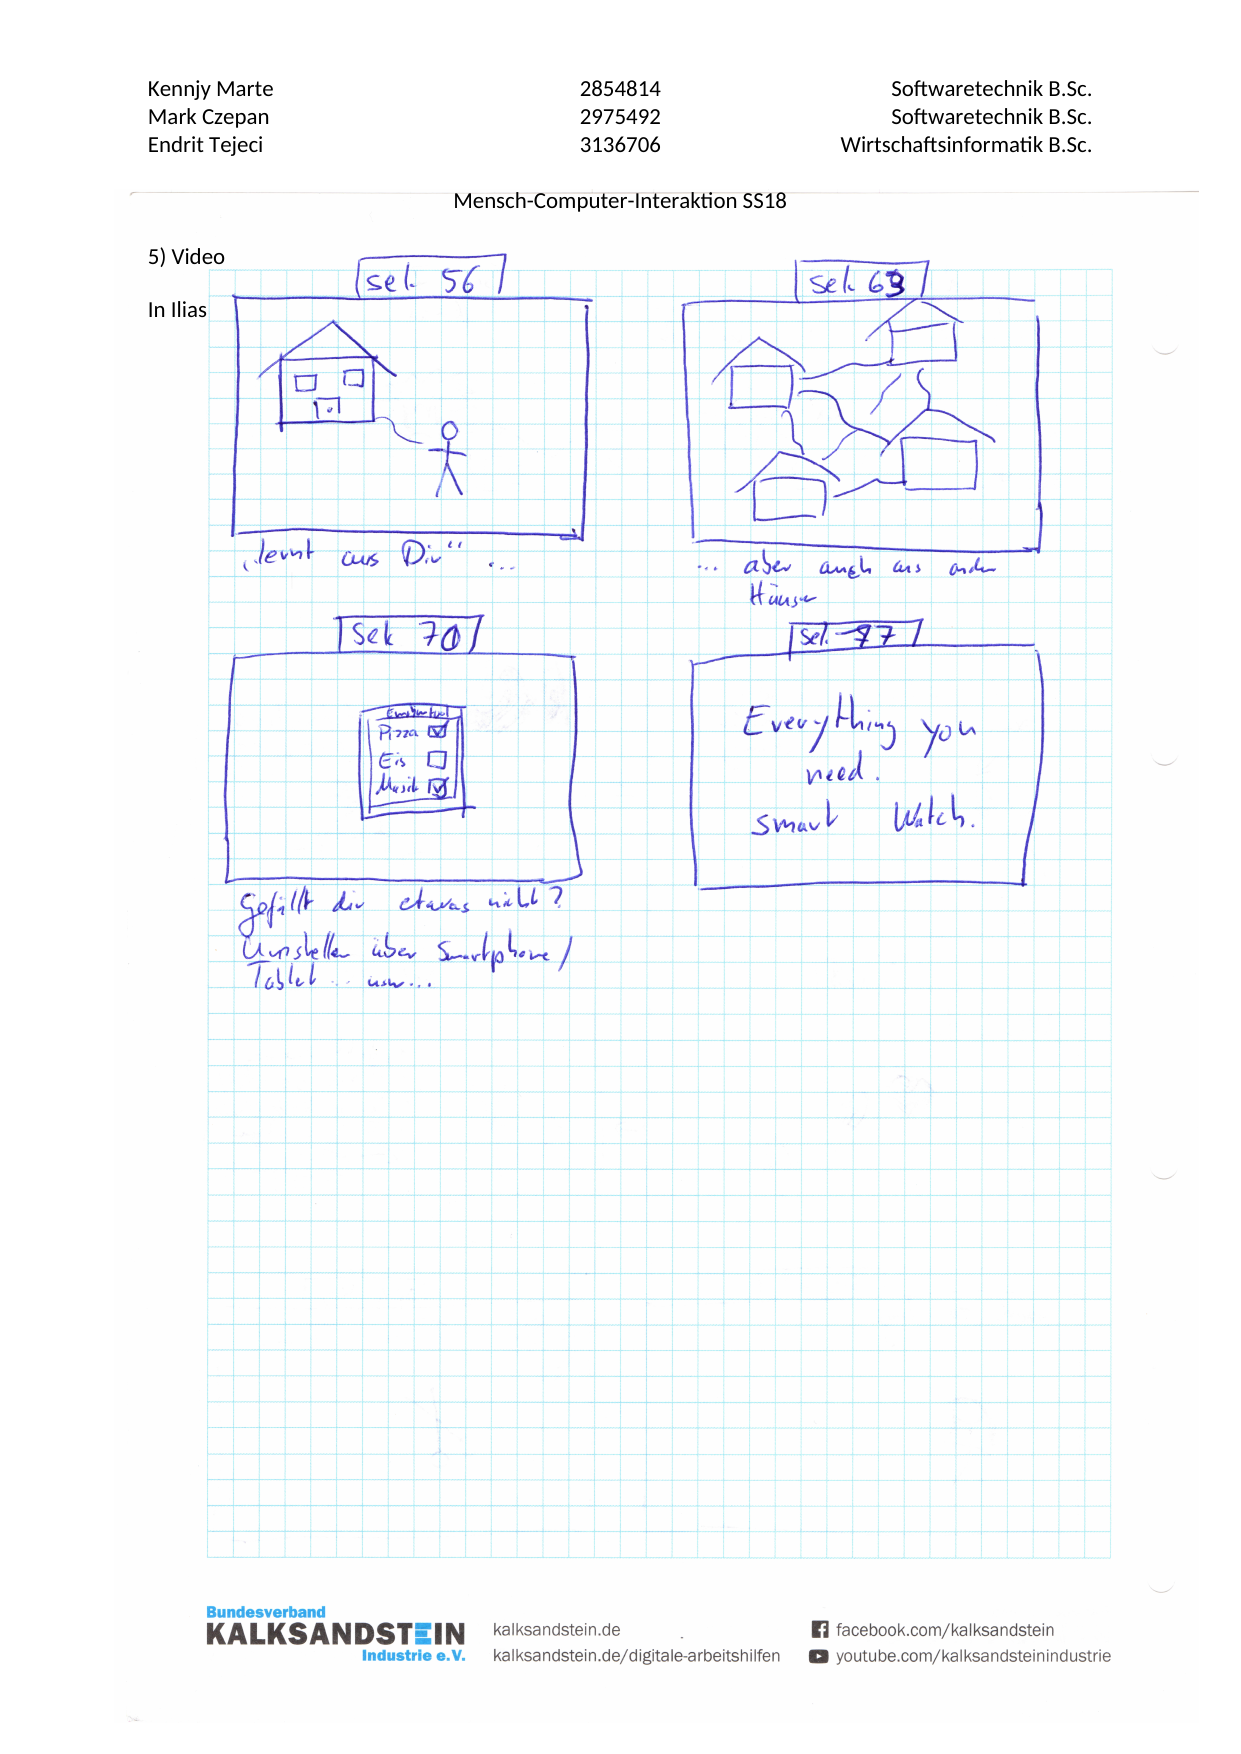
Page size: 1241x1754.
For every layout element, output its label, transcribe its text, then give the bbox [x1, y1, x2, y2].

text In Ilias [148, 295, 1093, 323]
